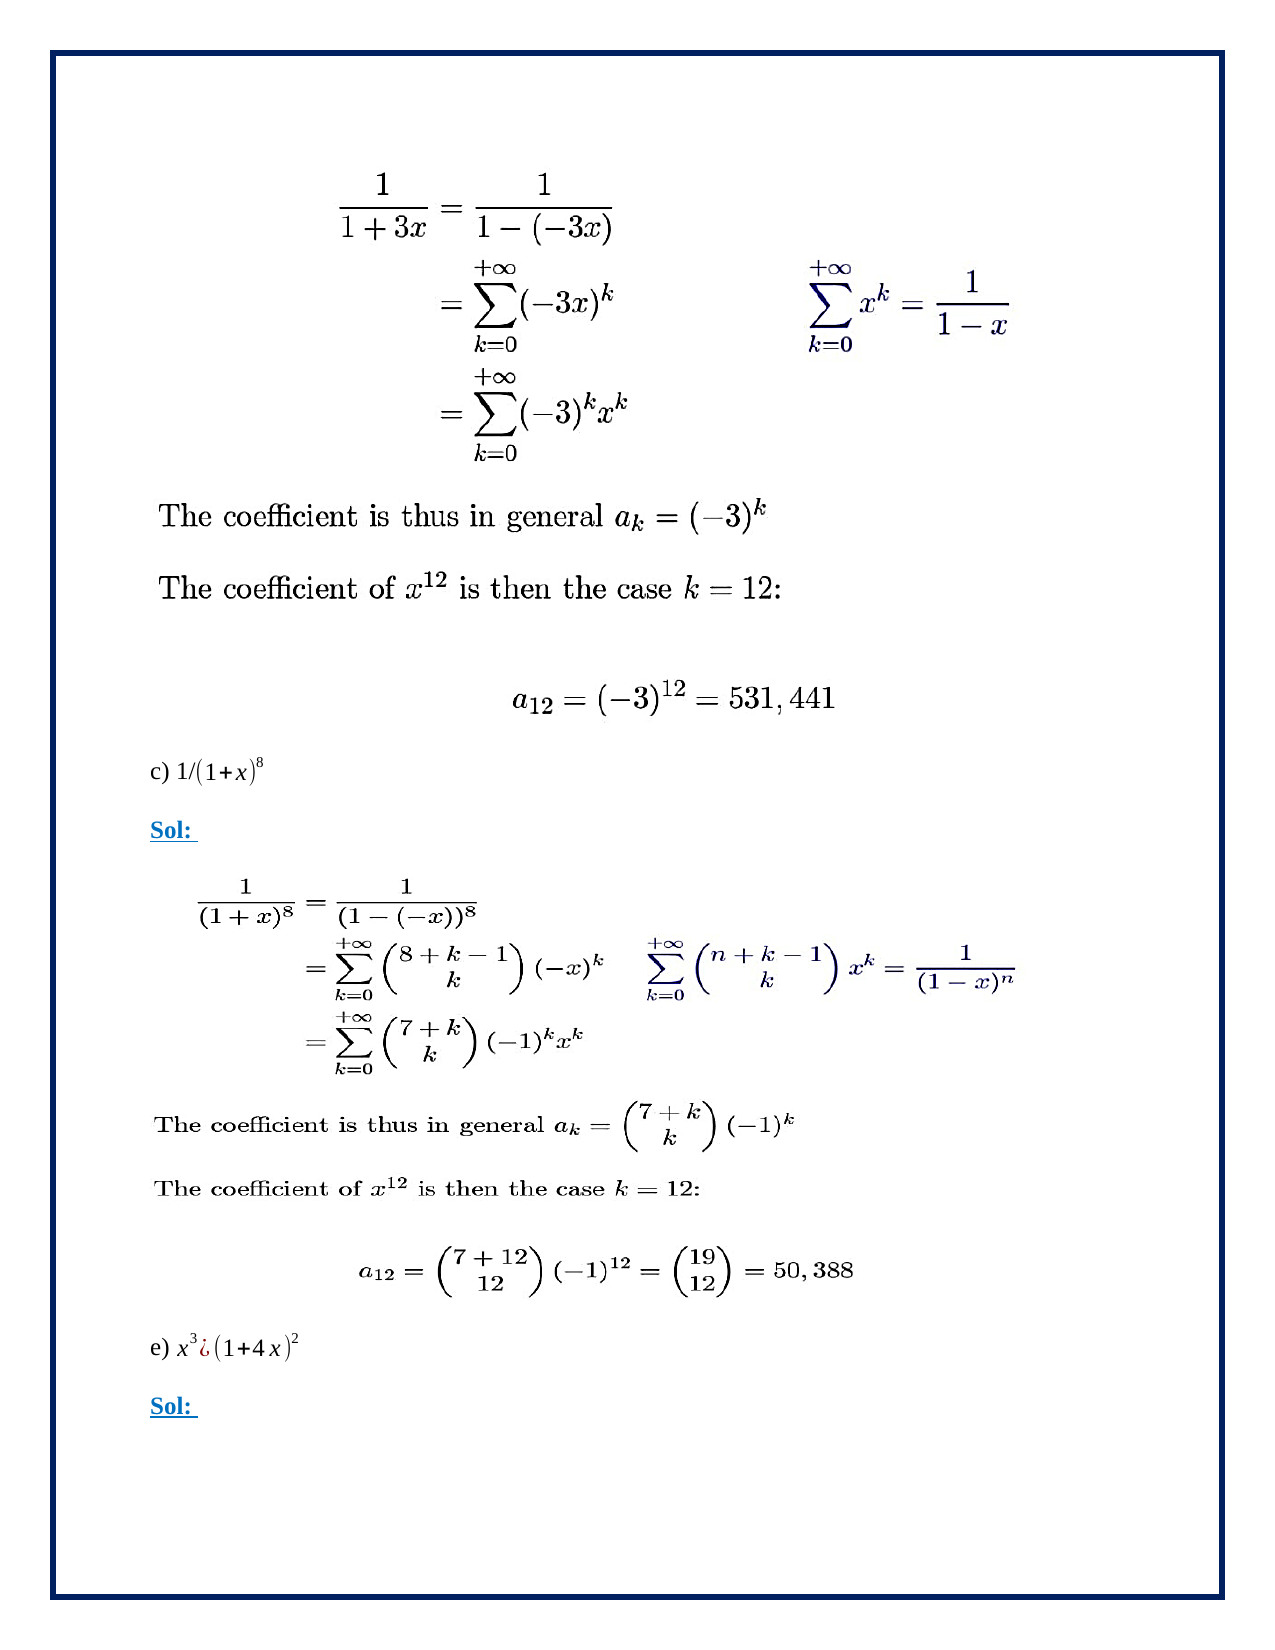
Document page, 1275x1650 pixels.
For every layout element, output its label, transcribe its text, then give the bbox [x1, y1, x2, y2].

picture [150, 873, 1026, 1300]
text e) [150, 1329, 1125, 1362]
text Sol: [150, 1391, 1125, 1420]
text Sol: [150, 816, 1125, 844]
picture [150, 150, 1024, 724]
text c) 1/ [150, 754, 1125, 787]
